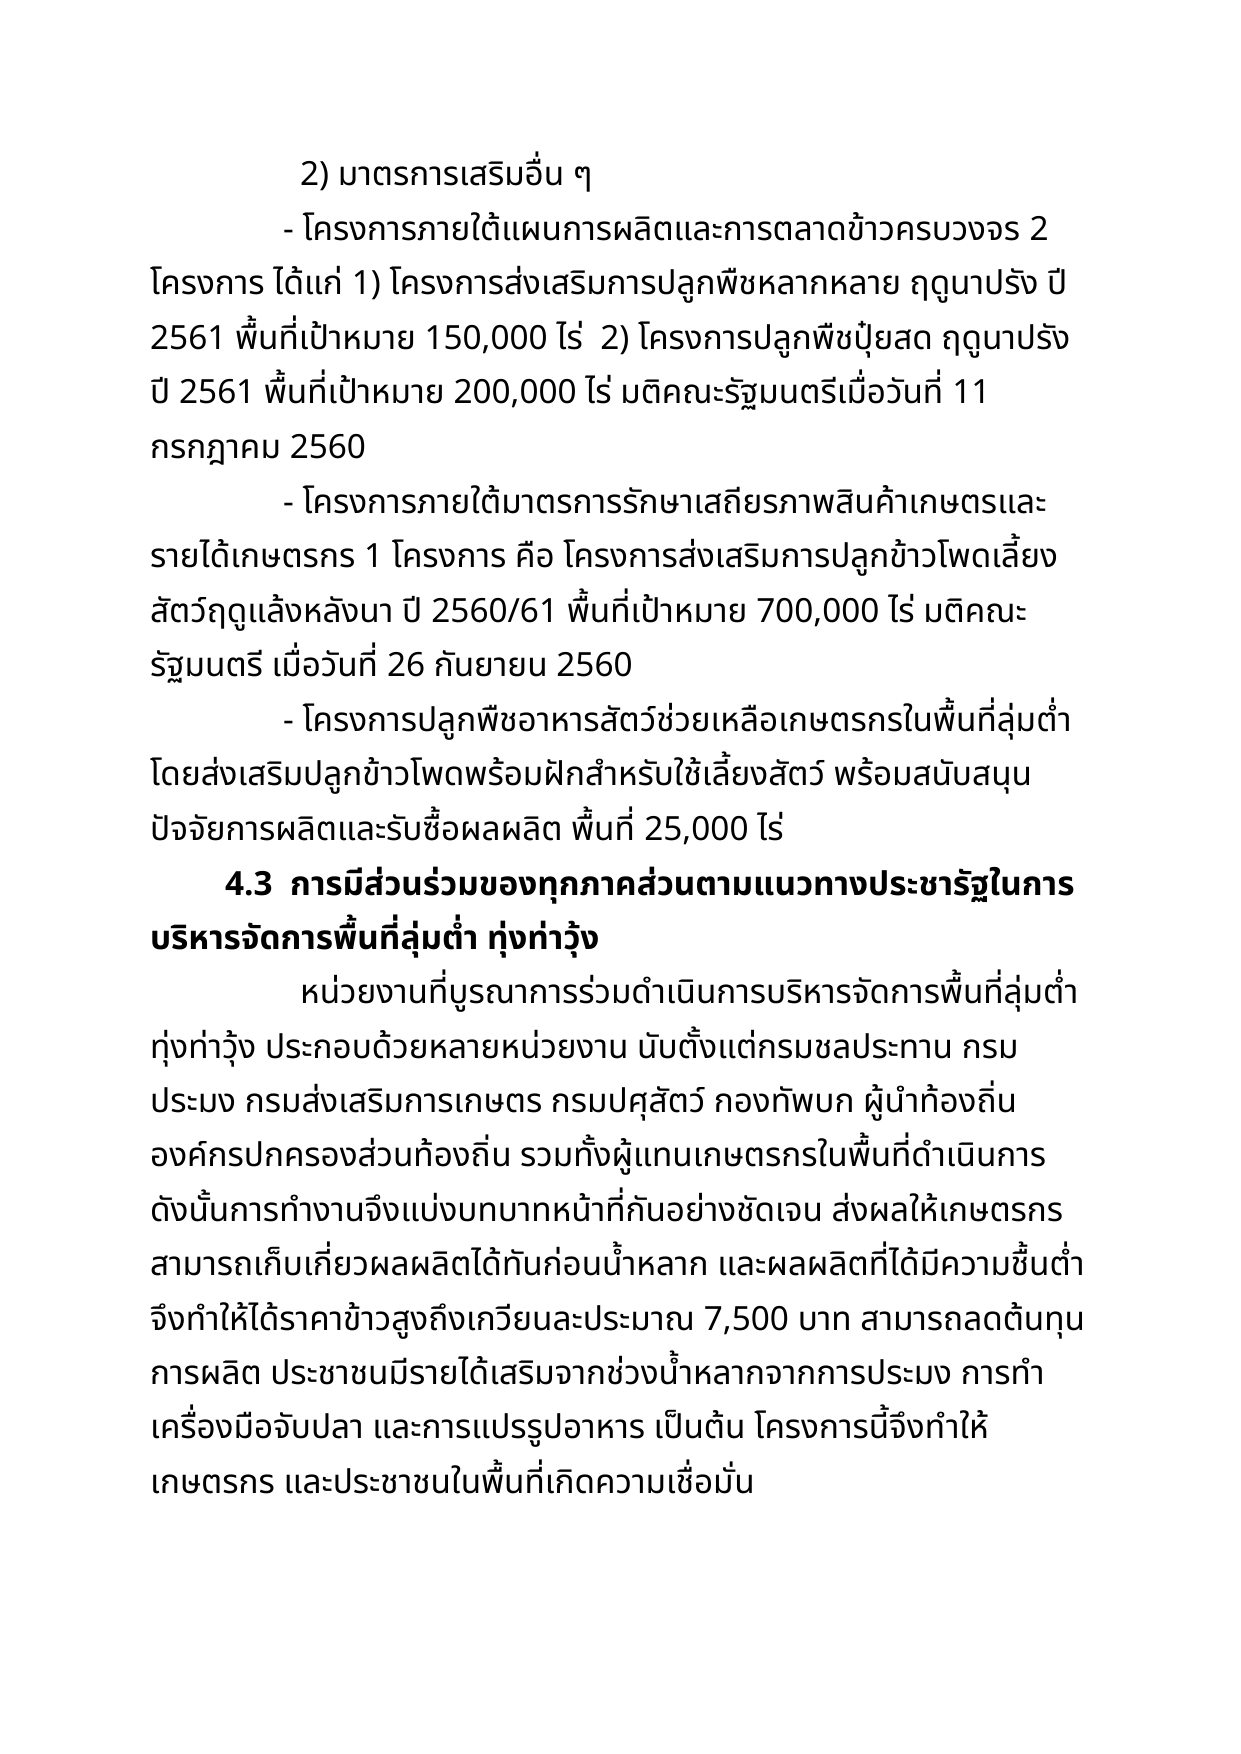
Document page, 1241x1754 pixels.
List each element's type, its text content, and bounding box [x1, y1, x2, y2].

text - โครงการภายใต้มาตรการรักษาเสถียรภาพสินค้าเกษตรและรายได้เกษตรกร 1 โครงการ คือ โครงการส่งเสริมการปลูกข้าวโพดเลี้ยงสัตว์ฤดูแล้งหลังนา ปี 2560/61 พื้นที่เป้าหมาย 700,000 ไร่ มติคณะรัฐมนตรี เมื่อวันที่ 26 กันยายน 2560 [150, 477, 1090, 692]
text 2) มาตรการเสริมอื่น ๆ [225, 150, 1090, 201]
text 4.3 การมีส่วนร่วมของทุกภาคส่วนตามแนวทางประชารัฐในการบริหารจัดการพื้นที่ลุ่มต่ำ ทุ่งท่าวุ้ง [150, 859, 1090, 964]
text - โครงการภายใต้แผนการผลิตและการตลาดข้าวครบวงจร 2 โครงการ ได้แก่ 1) โครงการส่งเสริมการปลูกพืชหลากหลาย ฤดูนาปรัง ปี 2561 พื้นที่เป้าหมาย 150,000 ไร่ 2) โครงการปลูกพืชปุ๋ยสด ฤดูนาปรัง ปี 2561 พื้นที่เป้าหมาย 200,000 ไร่ มติคณะรัฐมนตรีเมื่อวันที่ 11 กรกฎาคม 2560 [150, 204, 1090, 473]
text หน่วยงานที่บูรณาการร่วมดำเนินการบริหารจัดการพื้นที่ลุ่มต่ำ ทุ่งท่าวุ้ง ประกอบด้วยหลายหน่วยงาน นับตั้งแต่กรมชลประทาน กรมประมง กรมส่งเสริมการเกษตร กรมปศุสัตว์ กองทัพบก ผู้นำท้องถิ่น องค์กรปกครองส่วนท้องถิ่น รวมทั้งผู้แทนเกษตรกรในพื้นที่ดำเนินการ ดังนั้นการทำงานจึงแบ่งบทบาทหน้าที่กันอย่างชัดเจน ส่งผลให้เกษตรกรสามารถเก็บเกี่ยวผลผลิตได้ทันก่อนน้ำหลาก และผลผลิตที่ได้มีความชื้นต่ำจึงทำให้ได้ราคาข้าวสูงถึงเกวียนละประมาณ 7,500 บาท สามารถลดต้นทุนการผลิต ประชาชนมีรายได้เสริมจากช่วงน้ำหลากจากการประมง การทำเครื่องมือจับปลา และการแปรรูปอาหาร เป็นต้น โครงการนี้จึงทำให้เกษตรกร และประชาชนในพื้นที่เกิดความเชื่อมั่น [150, 968, 1090, 1508]
text - โครงการปลูกพืชอาหารสัตว์ช่วยเหลือเกษตรกรในพื้นที่ลุ่มต่ำ โดยส่งเสริมปลูกข้าวโพดพร้อมฝักสำหรับใช้เลี้ยงสัตว์ พร้อมสนับสนุนปัจจัยการผลิตและรับซื้อผลผลิต พื้นที่ 25,000 ไร่ [150, 696, 1090, 855]
